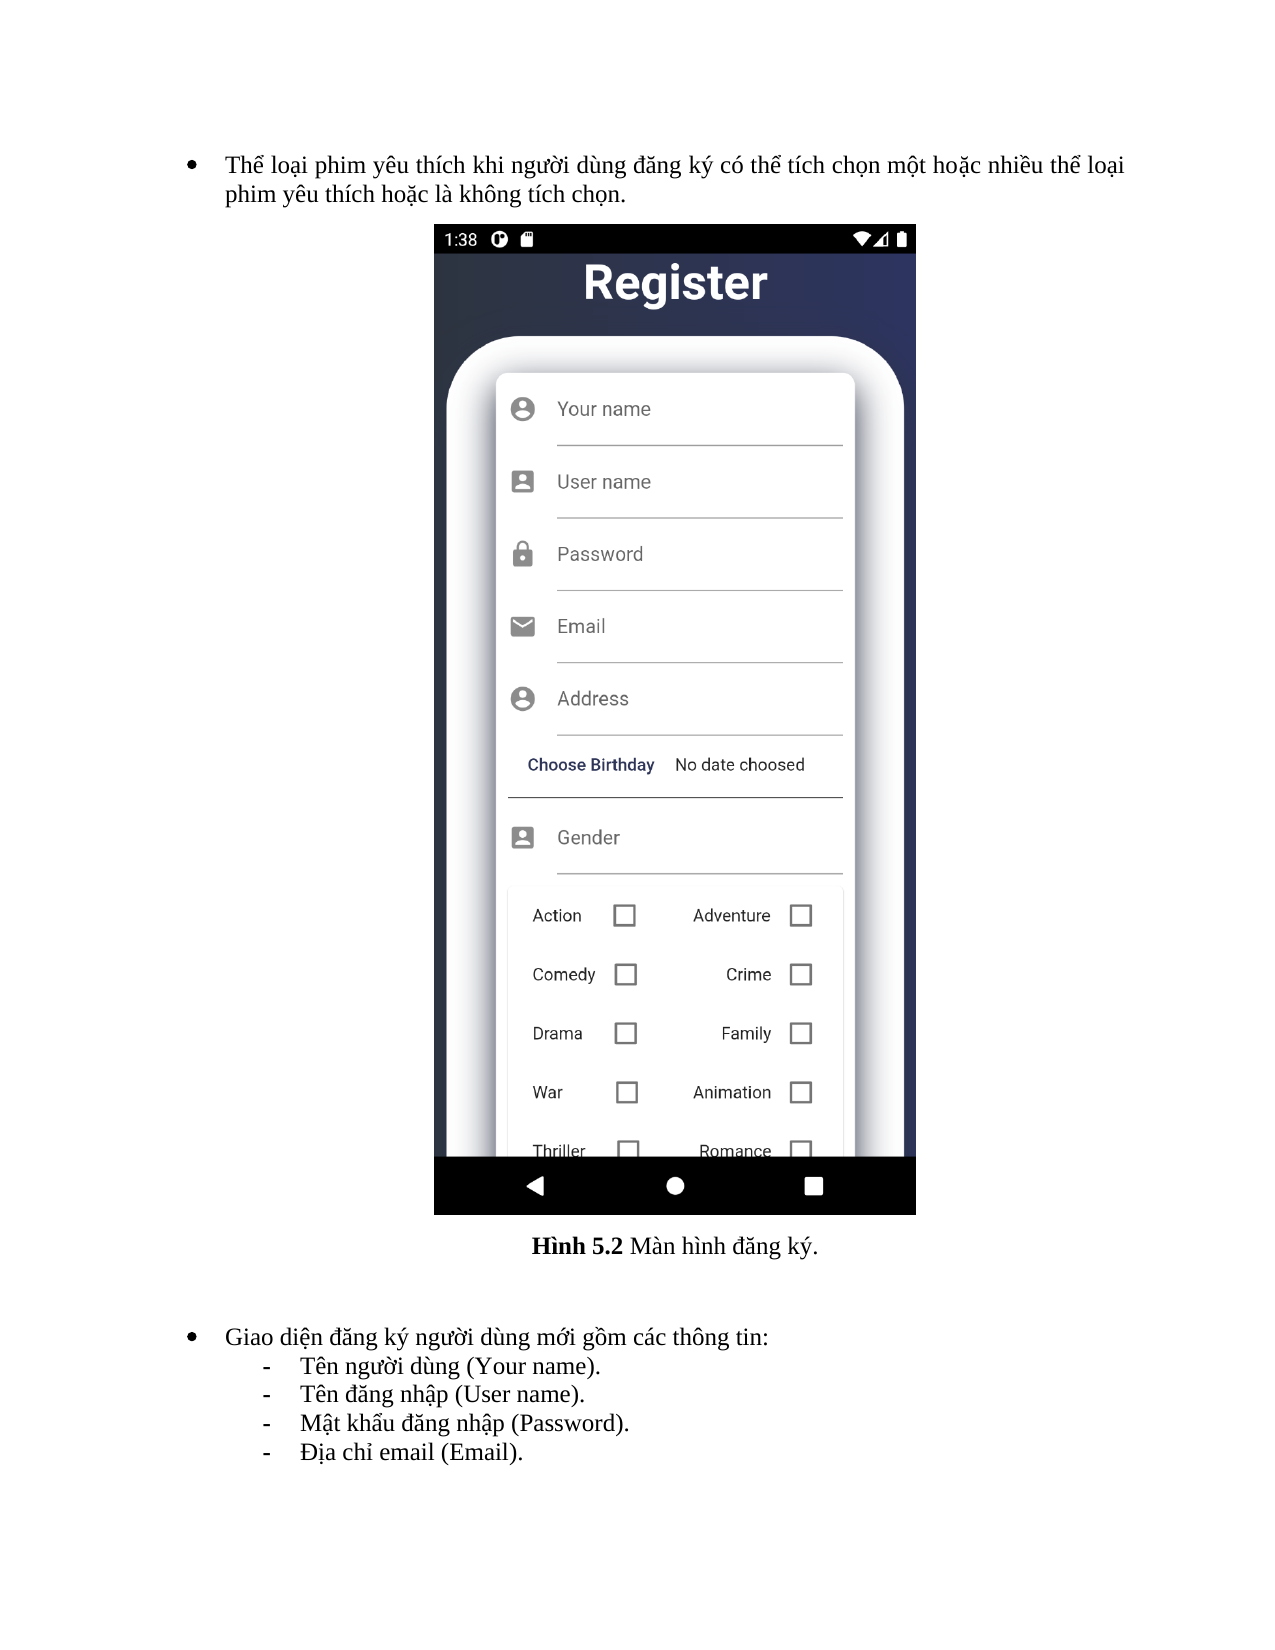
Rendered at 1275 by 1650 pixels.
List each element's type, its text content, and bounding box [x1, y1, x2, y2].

picture [434, 224, 916, 1215]
list Tên đăng nhập (User name). [262, 1379, 1125, 1408]
list Mật khẩu đăng nhập (Password). [262, 1408, 1125, 1437]
list Tên người dùng (Your name). [262, 1351, 1125, 1379]
list Địa chỉ email (Email). [262, 1437, 1125, 1466]
list Thể loại phim yêu thích khi người dùng đăng ký có thể tích chọn một hoặc nhiều thể loại phim yêu thích hoặc là không tích chọn. [187, 150, 1125, 207]
text Hình 5.2 Màn hình đăng ký. [225, 1231, 1125, 1260]
list Giao diện đăng ký người dùng mới gồm các thông tin: [187, 1322, 1125, 1351]
